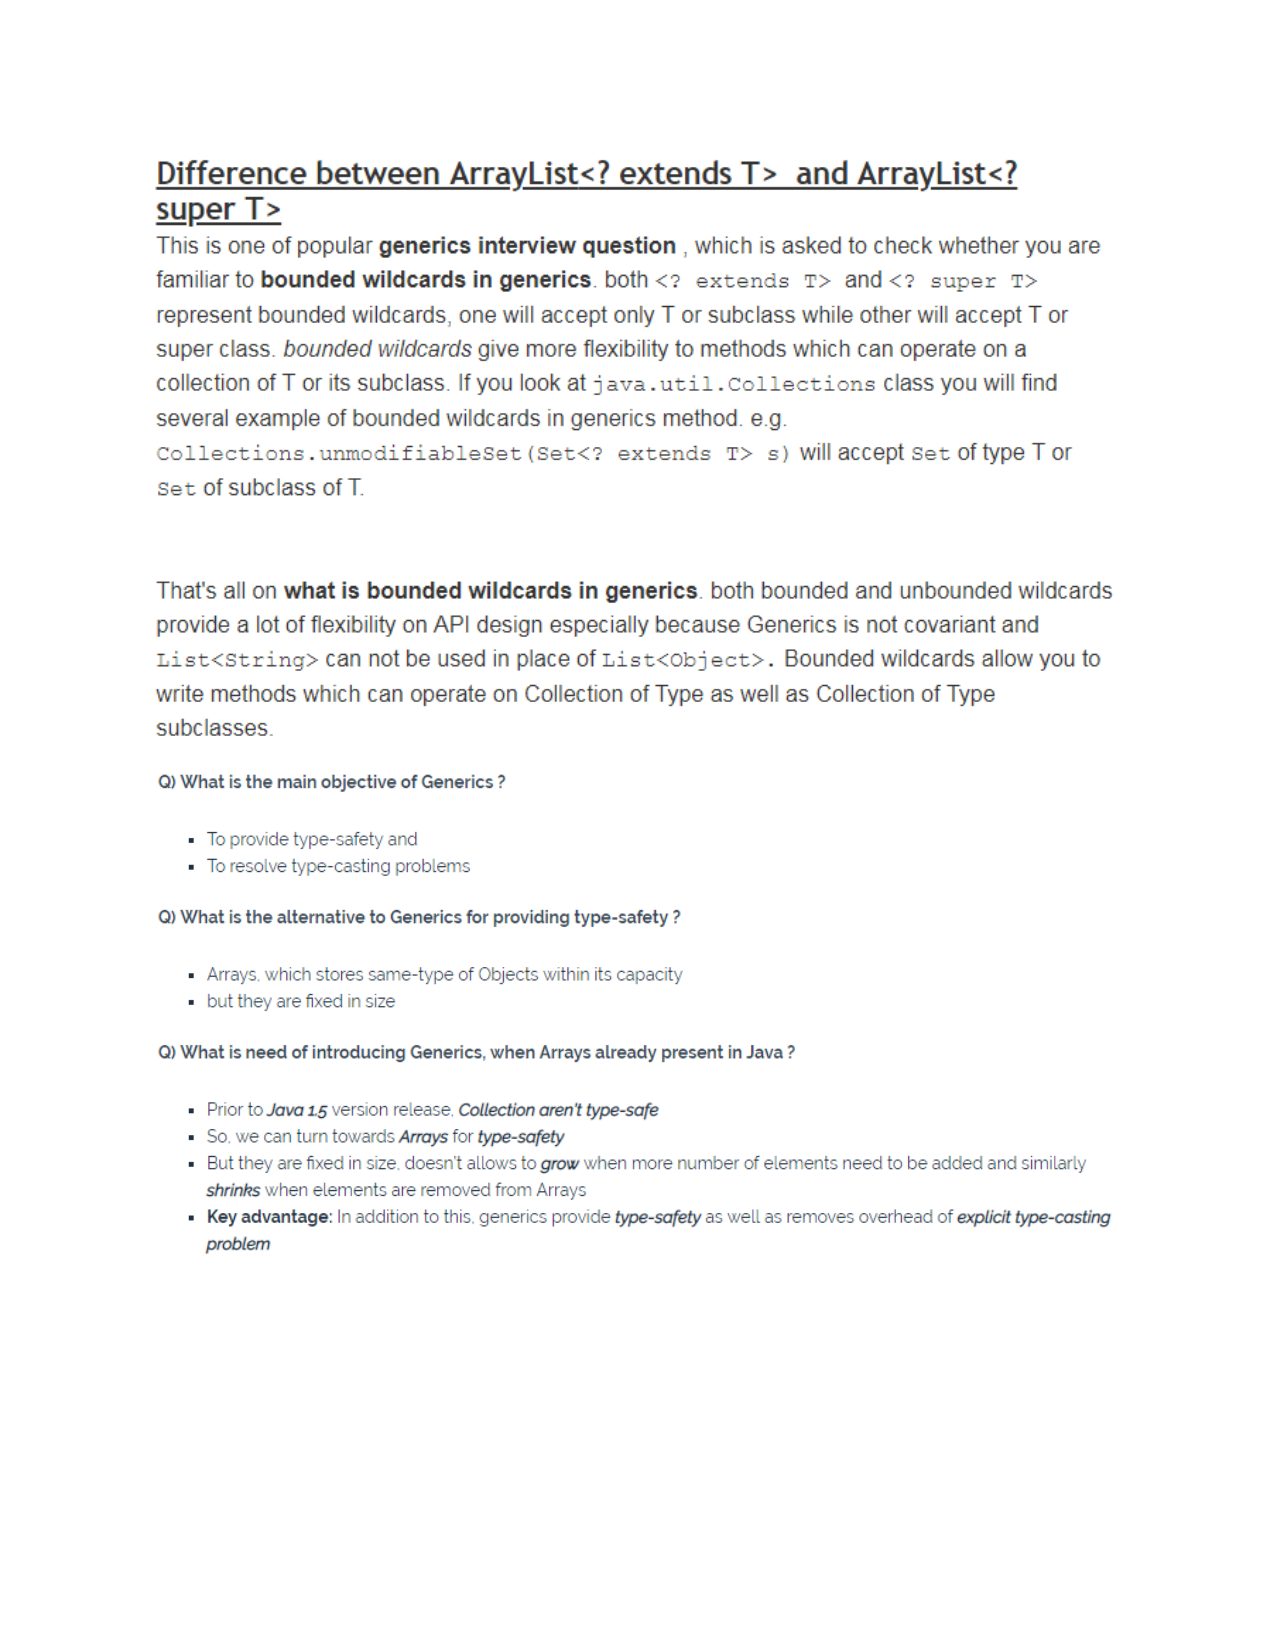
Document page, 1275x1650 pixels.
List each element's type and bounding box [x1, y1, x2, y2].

picture [150, 150, 1125, 1268]
